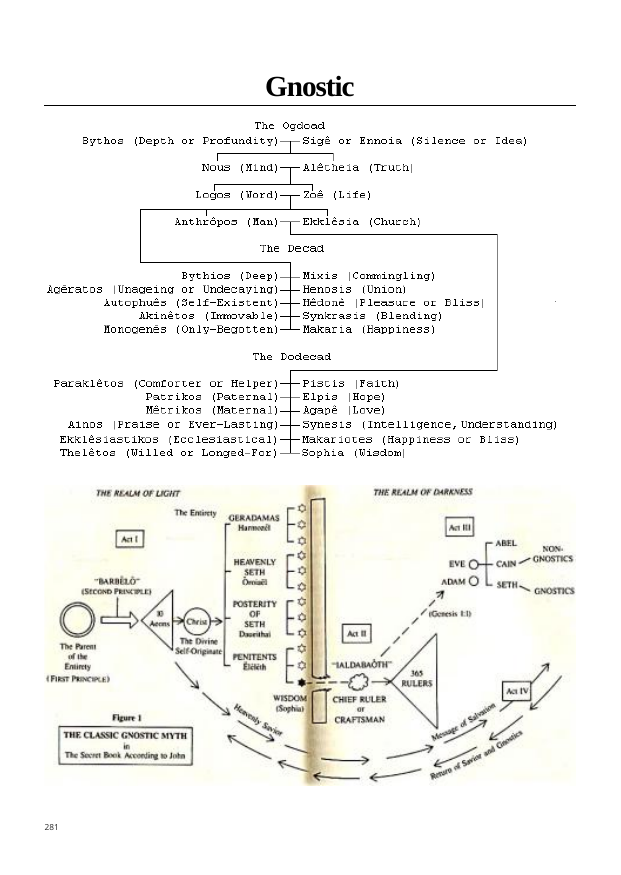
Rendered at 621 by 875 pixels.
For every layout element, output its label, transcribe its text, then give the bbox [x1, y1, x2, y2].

picture [44, 118, 576, 786]
subtitle Gnostic [44, 69, 576, 105]
